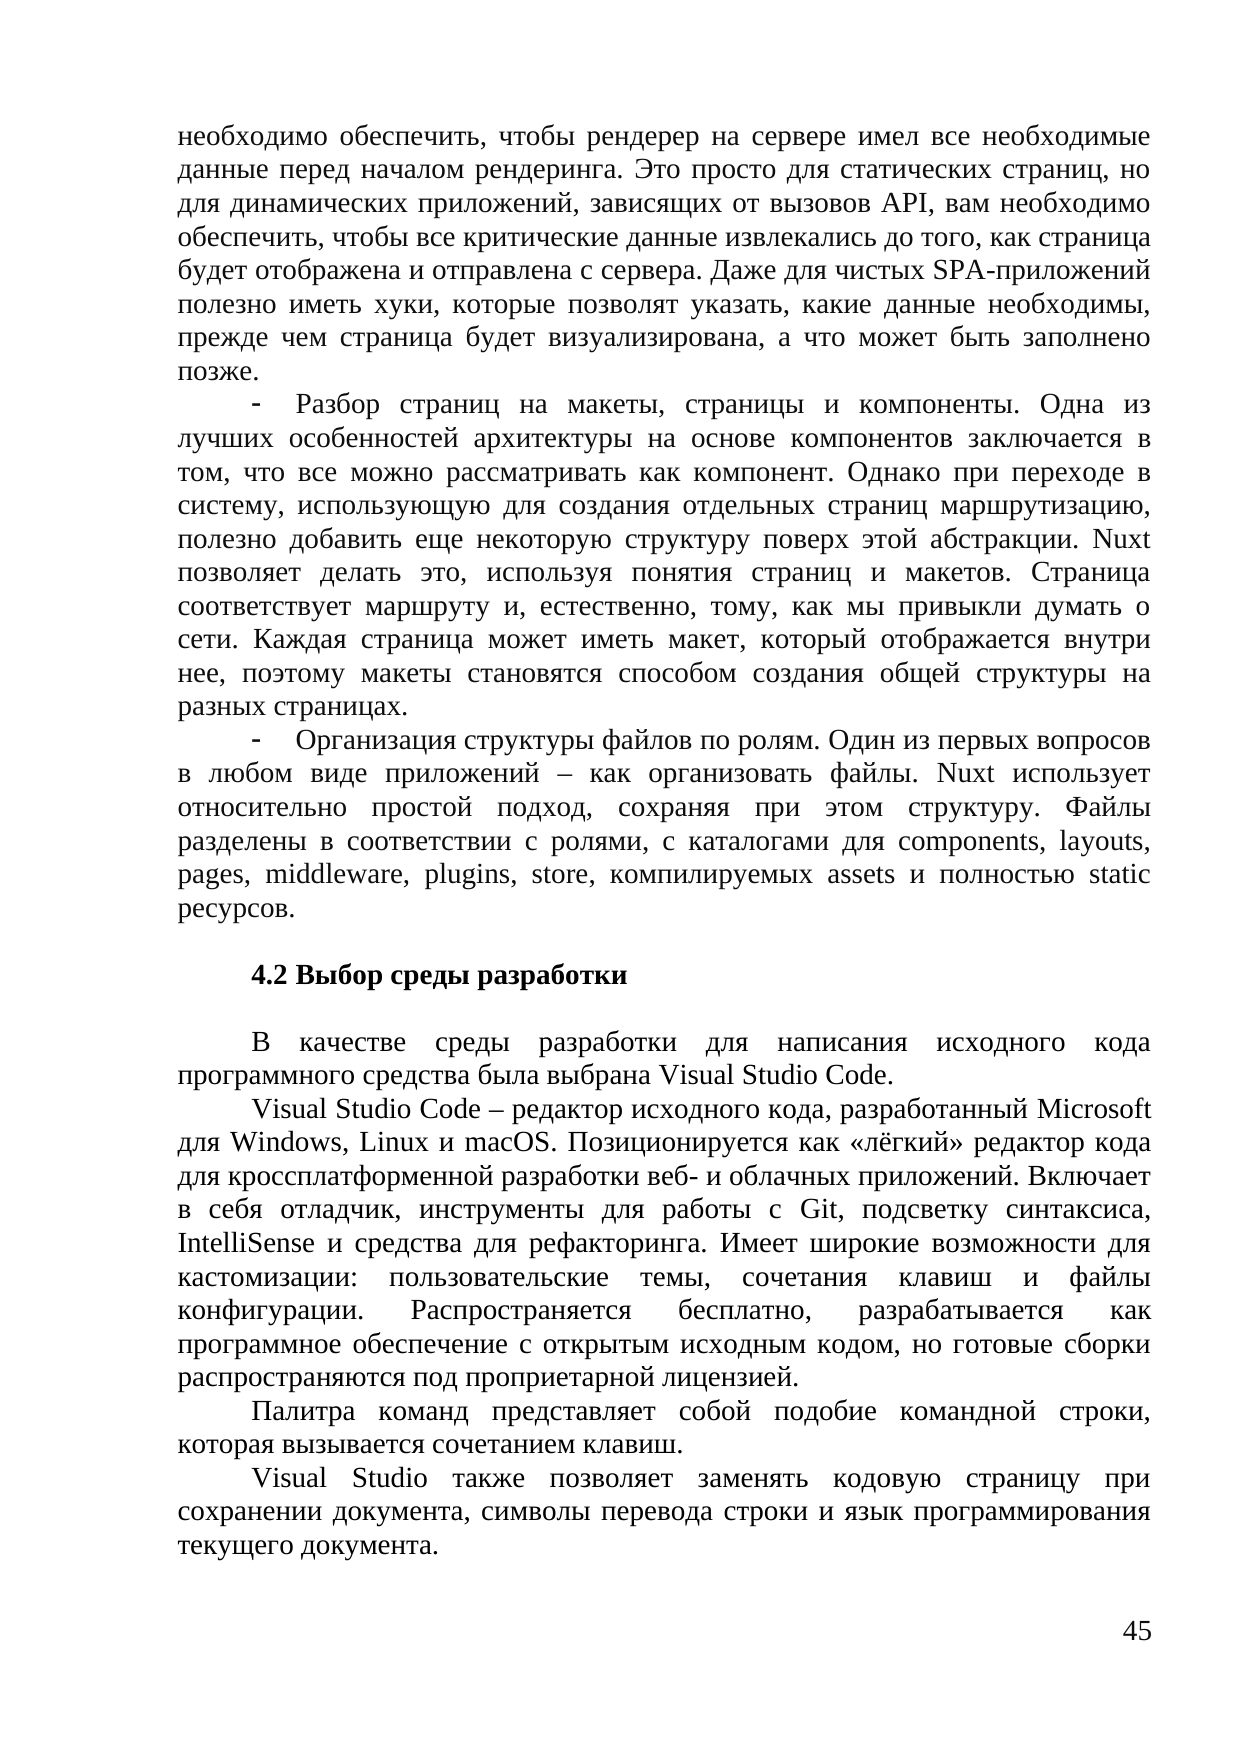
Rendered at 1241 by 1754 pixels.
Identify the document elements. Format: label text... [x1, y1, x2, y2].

text В качестве среды разработки для написания исходного кода программного средства была выбрана Visual Studio Code. [177, 1024, 1152, 1091]
list Разбор страниц на макеты, страницы и компоненты. Одна из лучших особенностей архитектуры на основе компонентов заключается в том, что все можно рассматривать как компонент. Однако при переходе в систему, использующую для создания отдельных страниц маршрутизацию, полезно добавить еще некоторую структуру поверх этой абстракции. Nuxt позволяет делать это, используя понятия страниц и макетов. Страница соответствует маршруту и, естественно, тому, как мы привыкли думать о сети. Каждая страница может иметь макет, который отображается внутри нее, поэтому макеты становятся способом создания общей структуры на разных страницах. [177, 386, 1152, 722]
text Visual Studio Code – редактор исходного кода, разработанный Microsoft для Windows, Linux и macOS. Позиционируется как «лёгкий» редактор кода для кроссплатформенной разработки веб- и облачных приложений. Включает в себя отладчик, инструменты для работы с Git, подсветку синтаксиса, IntelliSense и средства для рефакторинга. Имеет широкие возможности для кастомизации: пользовательские темы, сочетания клавиш и файлы конфигурации. Распространяется бесплатно, разрабатывается как программное обеспечение с открытым исходным кодом, но готовые сборки распространяются под проприетарной лицензией. [177, 1091, 1152, 1393]
subtitle 4.2 Выбор среды разработки [251, 957, 1152, 990]
list Организация структуры файлов по ролям. Один из первых вопросов в любом виде приложений – как организовать файлы. Nuxt использует относительно простой подход, сохраняя при этом структуру. Файлы разделены в соответствии с ролями, с каталогами для components, layouts, pages, middleware, plugins, store, компилируемых assets и полностью static ресурсов. [177, 722, 1152, 923]
text Палитра команд представляет собой подобие командной строки, которая вызывается сочетанием клавиш. [177, 1393, 1152, 1460]
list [177, 118, 1152, 386]
text Visual Studio также позволяет заменять кодовую страницу при сохранении документа, символы перевода строки и язык программирования текущего документа. [177, 1460, 1152, 1561]
